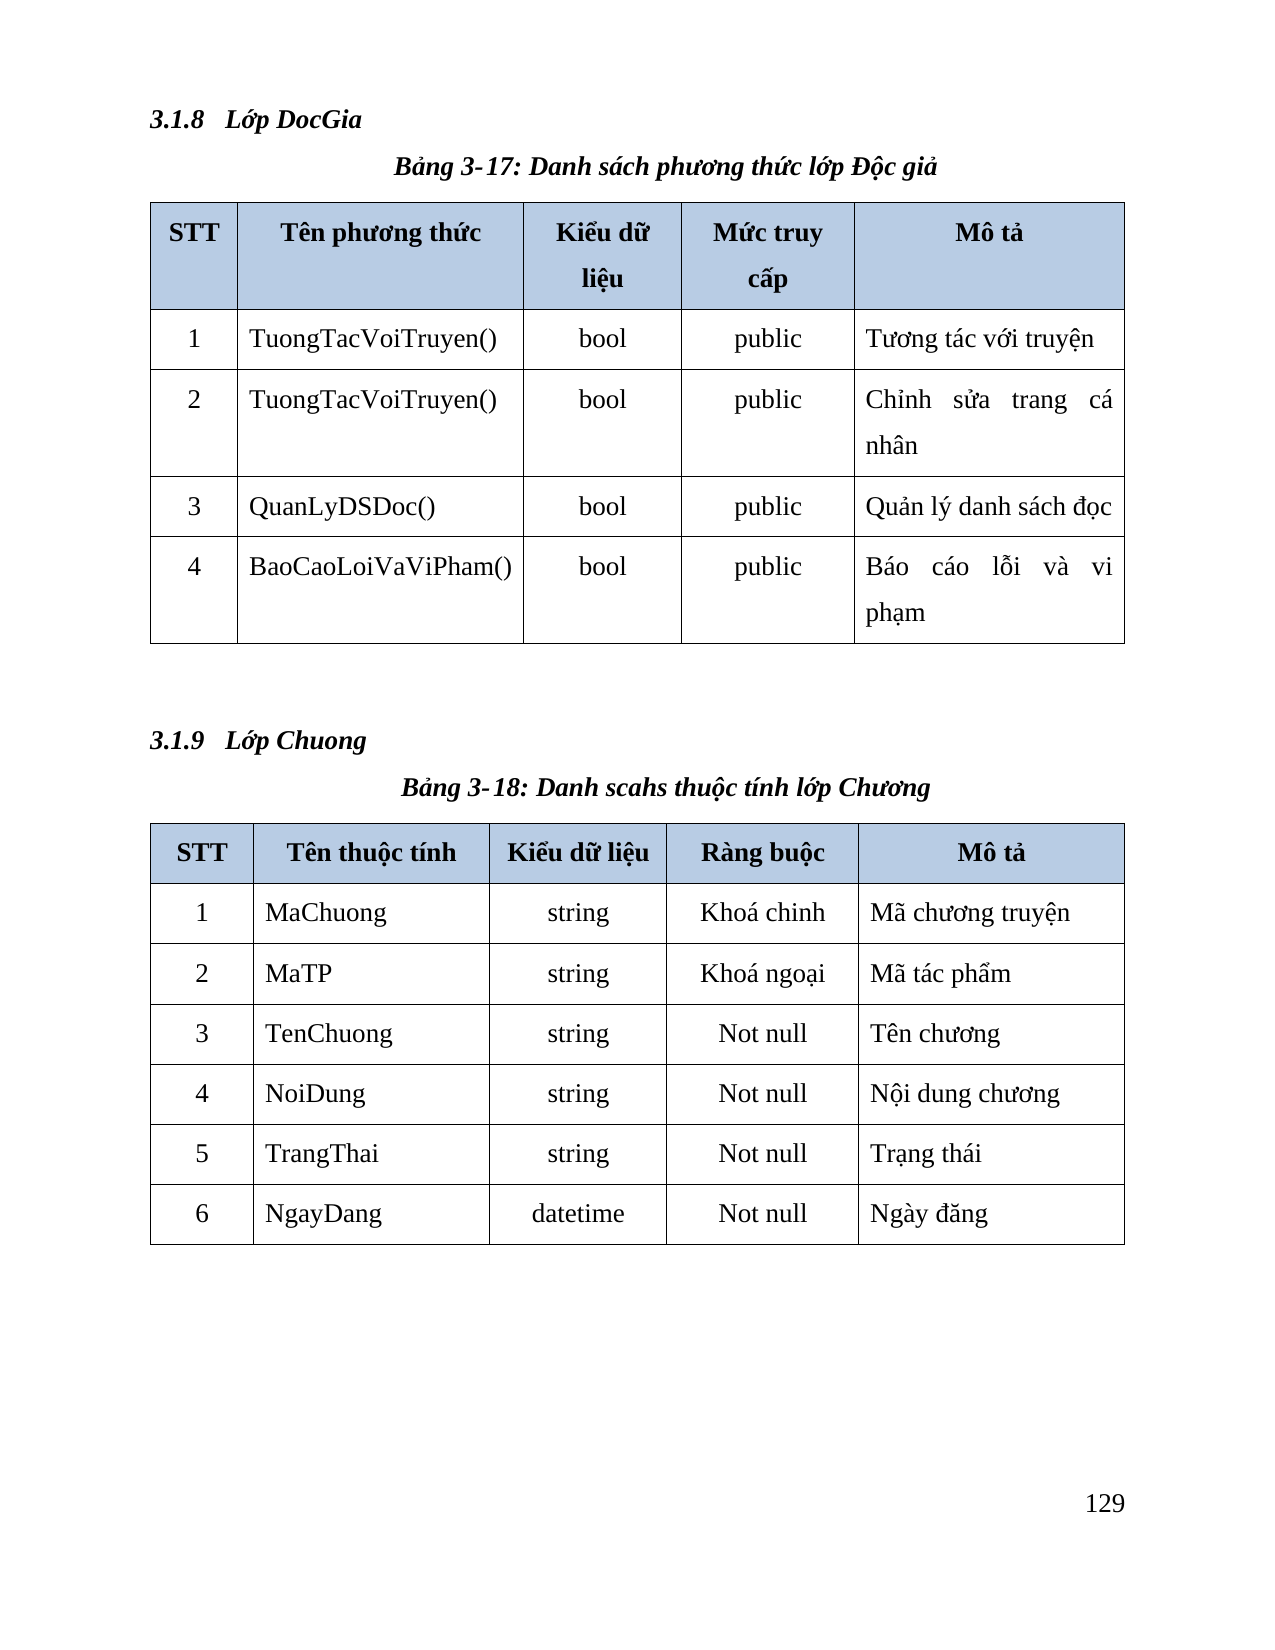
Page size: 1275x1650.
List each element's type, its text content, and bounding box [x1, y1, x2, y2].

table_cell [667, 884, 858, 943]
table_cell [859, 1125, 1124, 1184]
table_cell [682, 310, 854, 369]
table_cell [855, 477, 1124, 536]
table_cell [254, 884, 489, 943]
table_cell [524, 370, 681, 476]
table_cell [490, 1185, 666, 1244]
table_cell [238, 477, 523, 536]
subtitle Lớp DocGia [150, 103, 1125, 134]
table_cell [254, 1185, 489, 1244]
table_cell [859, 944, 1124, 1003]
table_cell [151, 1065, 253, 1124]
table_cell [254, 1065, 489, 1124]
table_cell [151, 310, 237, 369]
subtitle Lớp Chuong [150, 724, 1125, 755]
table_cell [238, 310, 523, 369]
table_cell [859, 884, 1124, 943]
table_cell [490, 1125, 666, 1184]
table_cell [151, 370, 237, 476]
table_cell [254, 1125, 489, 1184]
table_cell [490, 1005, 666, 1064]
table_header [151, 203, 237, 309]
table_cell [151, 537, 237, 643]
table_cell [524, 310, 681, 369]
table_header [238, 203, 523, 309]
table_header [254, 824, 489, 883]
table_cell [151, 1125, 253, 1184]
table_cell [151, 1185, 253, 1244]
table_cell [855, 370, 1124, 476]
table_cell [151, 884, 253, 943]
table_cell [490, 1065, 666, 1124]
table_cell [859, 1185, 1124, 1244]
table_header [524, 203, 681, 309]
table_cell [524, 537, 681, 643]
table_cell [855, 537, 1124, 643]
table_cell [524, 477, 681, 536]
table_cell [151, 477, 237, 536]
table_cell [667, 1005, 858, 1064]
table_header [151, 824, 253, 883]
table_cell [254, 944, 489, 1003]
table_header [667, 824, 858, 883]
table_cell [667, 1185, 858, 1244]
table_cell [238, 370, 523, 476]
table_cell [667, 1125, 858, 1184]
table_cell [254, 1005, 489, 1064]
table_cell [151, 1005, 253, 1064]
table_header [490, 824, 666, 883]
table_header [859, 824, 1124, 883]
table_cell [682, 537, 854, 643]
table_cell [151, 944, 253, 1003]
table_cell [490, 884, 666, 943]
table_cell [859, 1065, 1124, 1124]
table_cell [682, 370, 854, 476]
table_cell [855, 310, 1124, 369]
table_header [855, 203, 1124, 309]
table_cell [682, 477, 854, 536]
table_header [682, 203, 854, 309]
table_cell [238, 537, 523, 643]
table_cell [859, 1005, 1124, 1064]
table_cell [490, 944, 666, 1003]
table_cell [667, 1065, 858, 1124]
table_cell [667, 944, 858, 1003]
